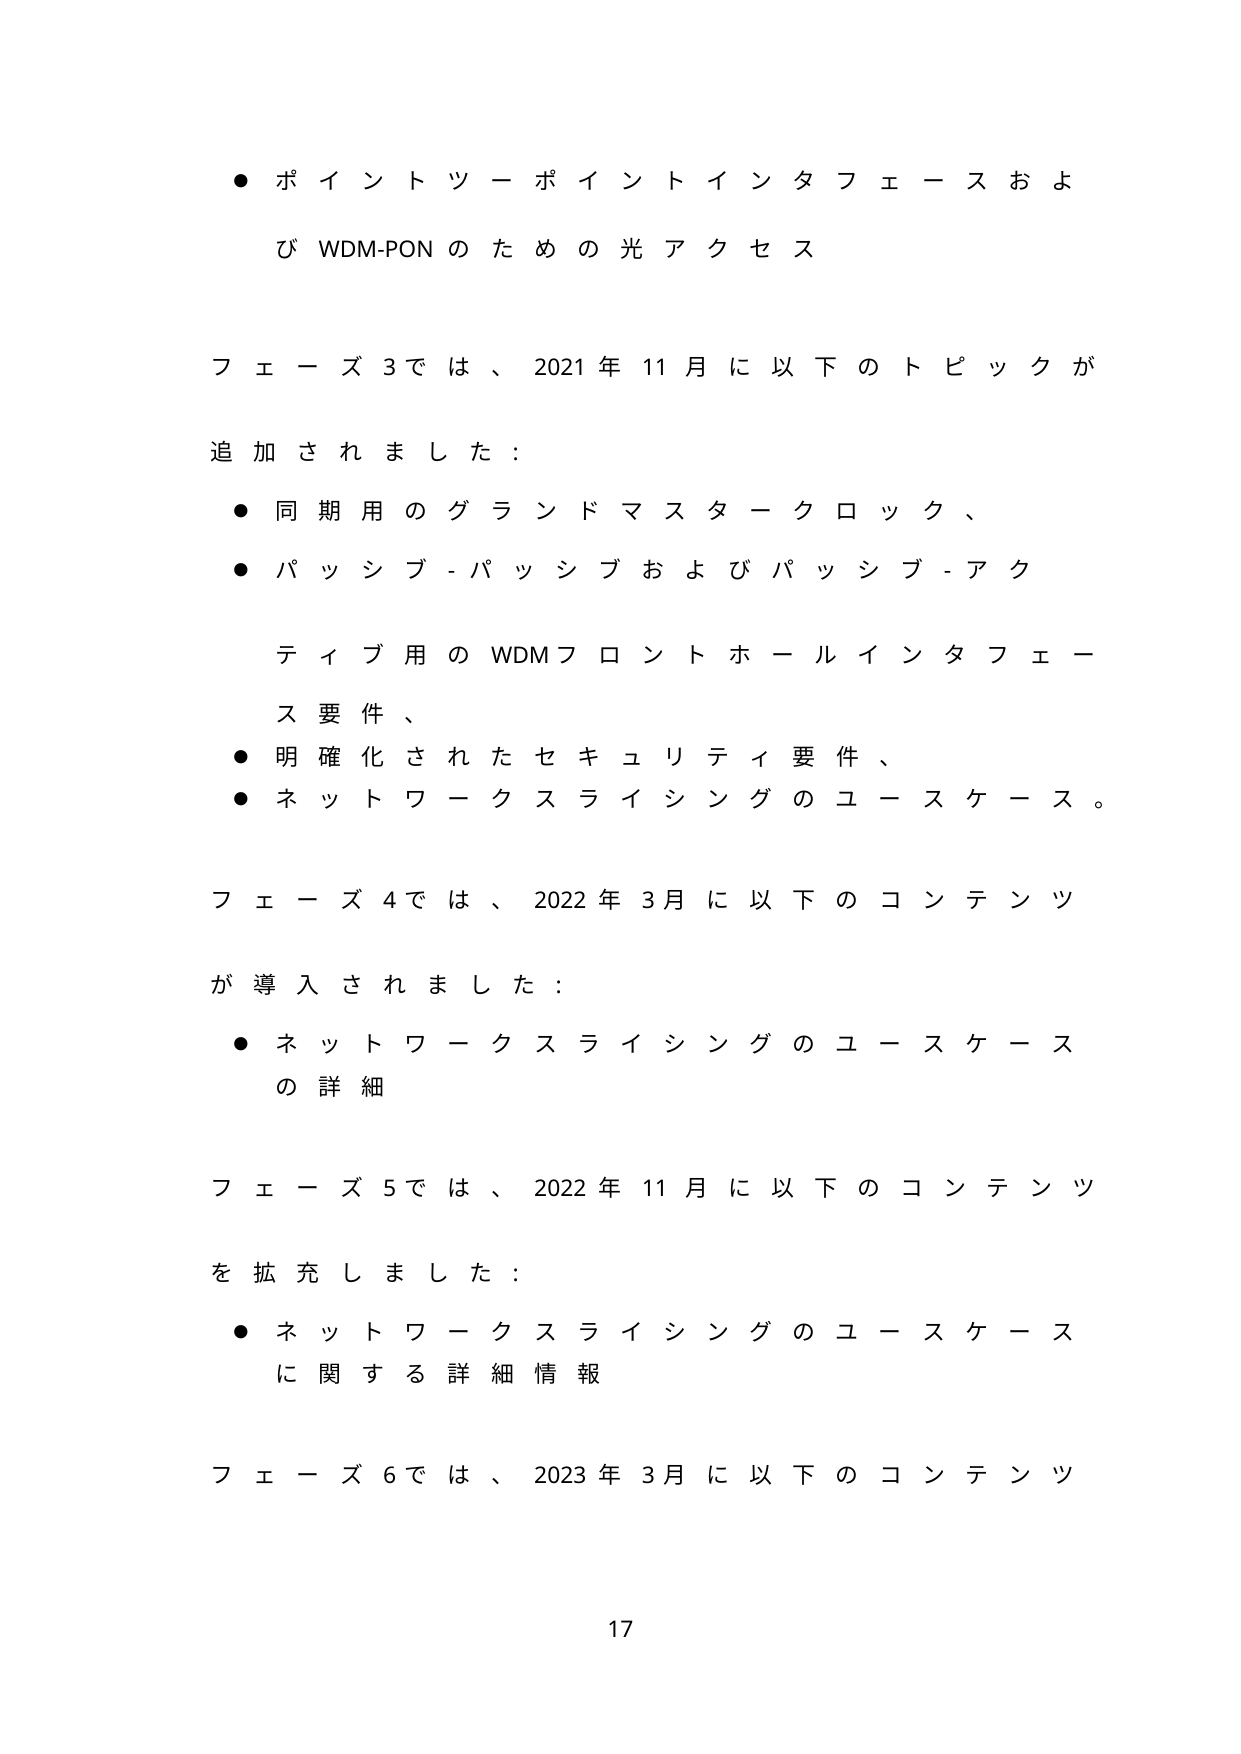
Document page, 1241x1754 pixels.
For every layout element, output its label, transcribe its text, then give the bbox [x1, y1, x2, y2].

list 同期用のグランドマスタークロック、 [226, 493, 1116, 526]
text フェーズ5では、2022年11月に以下のコンテンツを拡充しました: [198, 1153, 1116, 1304]
list ネットワークスライシングのユースケースに関する詳細情報 [226, 1314, 1116, 1389]
list ネットワークスライシングのユースケース。 [226, 781, 1116, 814]
text フェーズ4では、2022年3月に以下のコンテンツが導入されました: [198, 865, 1116, 1017]
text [198, 1441, 1116, 1507]
list 明確化されたセキュリティ要件、 [226, 738, 1116, 772]
list パッシブ-パッシブおよびパッシブ-アクティブ用のWDMフロントホールインタフェース要件、 [226, 535, 1116, 729]
text フェーズ3では、2021年11月に以下のトピックが追加されました: [198, 332, 1116, 483]
list ポイントツーポイントインタフェースおよびWDM-PONのための光アクセス [226, 162, 1116, 281]
list ネットワークスライシングのユースケースの詳細 [226, 1026, 1116, 1102]
